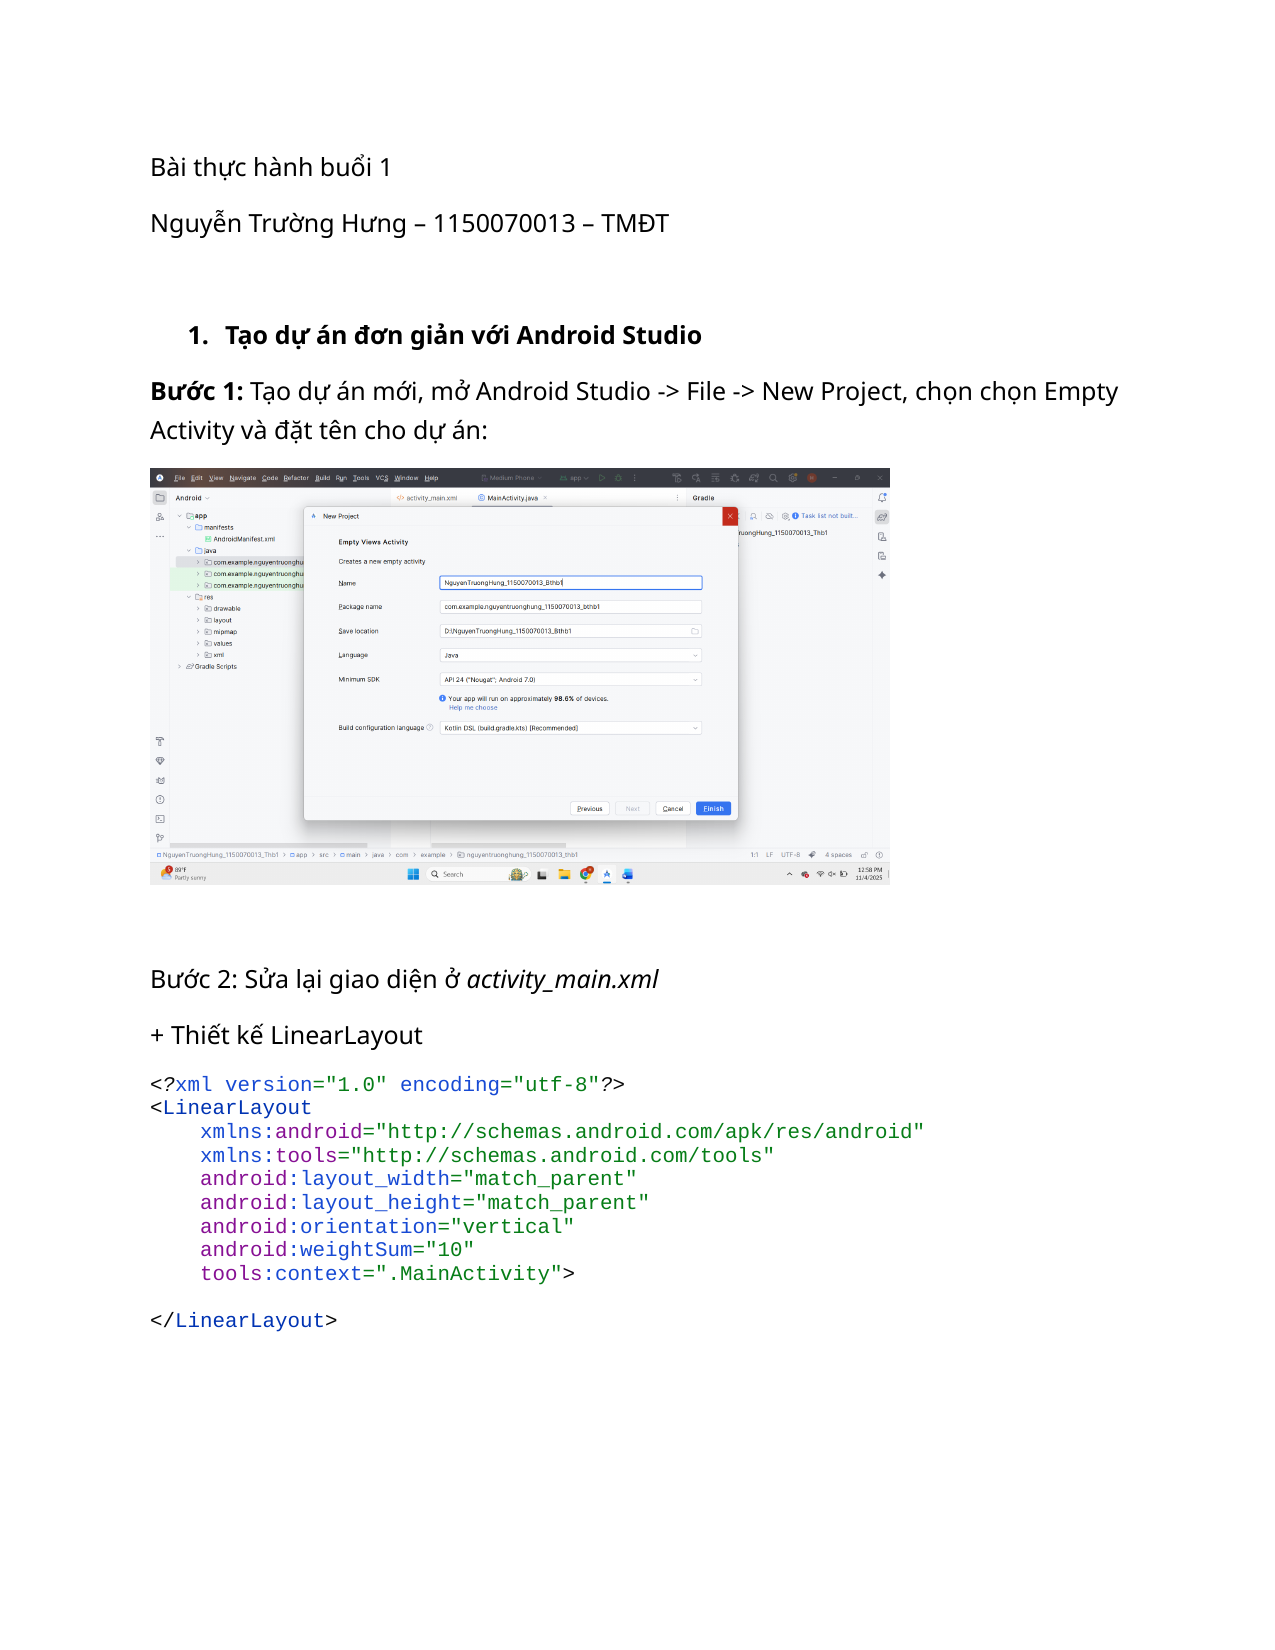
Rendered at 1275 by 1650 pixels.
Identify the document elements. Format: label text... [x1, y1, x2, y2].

text Nguyễn Trường Hưng – 1150070013 – TMĐT [150, 206, 1125, 240]
text Bước 2: Sửa lại giao diện ở activity_main.xml [150, 962, 1125, 996]
text Bài thực hành buổi 1 [150, 150, 1125, 184]
text Bước 1: Tạo dự án mới, mở Android Studio -> File -> New Project, chọn chọn Empty Activity và đặt tên cho dự án: [150, 373, 1125, 447]
text <?xml version="1.0" encoding="utf-8"?> <LinearLayout xmlns:android="http://schemas.android.com/apk/res/android" xmlns:tools="http://schemas.android.com/tools" android:layout_width="match_parent" android:layout_height="match_parent" android:orientation="vertical" android:weightSum="10" tools:context=".MainActivity"> </LinearLayout> [150, 1074, 1125, 1334]
text + Thiết kế LinearLayout [150, 1018, 1125, 1052]
picture [150, 468, 890, 885]
list Tạo dự án đơn giản với Android Studio [187, 317, 1125, 352]
